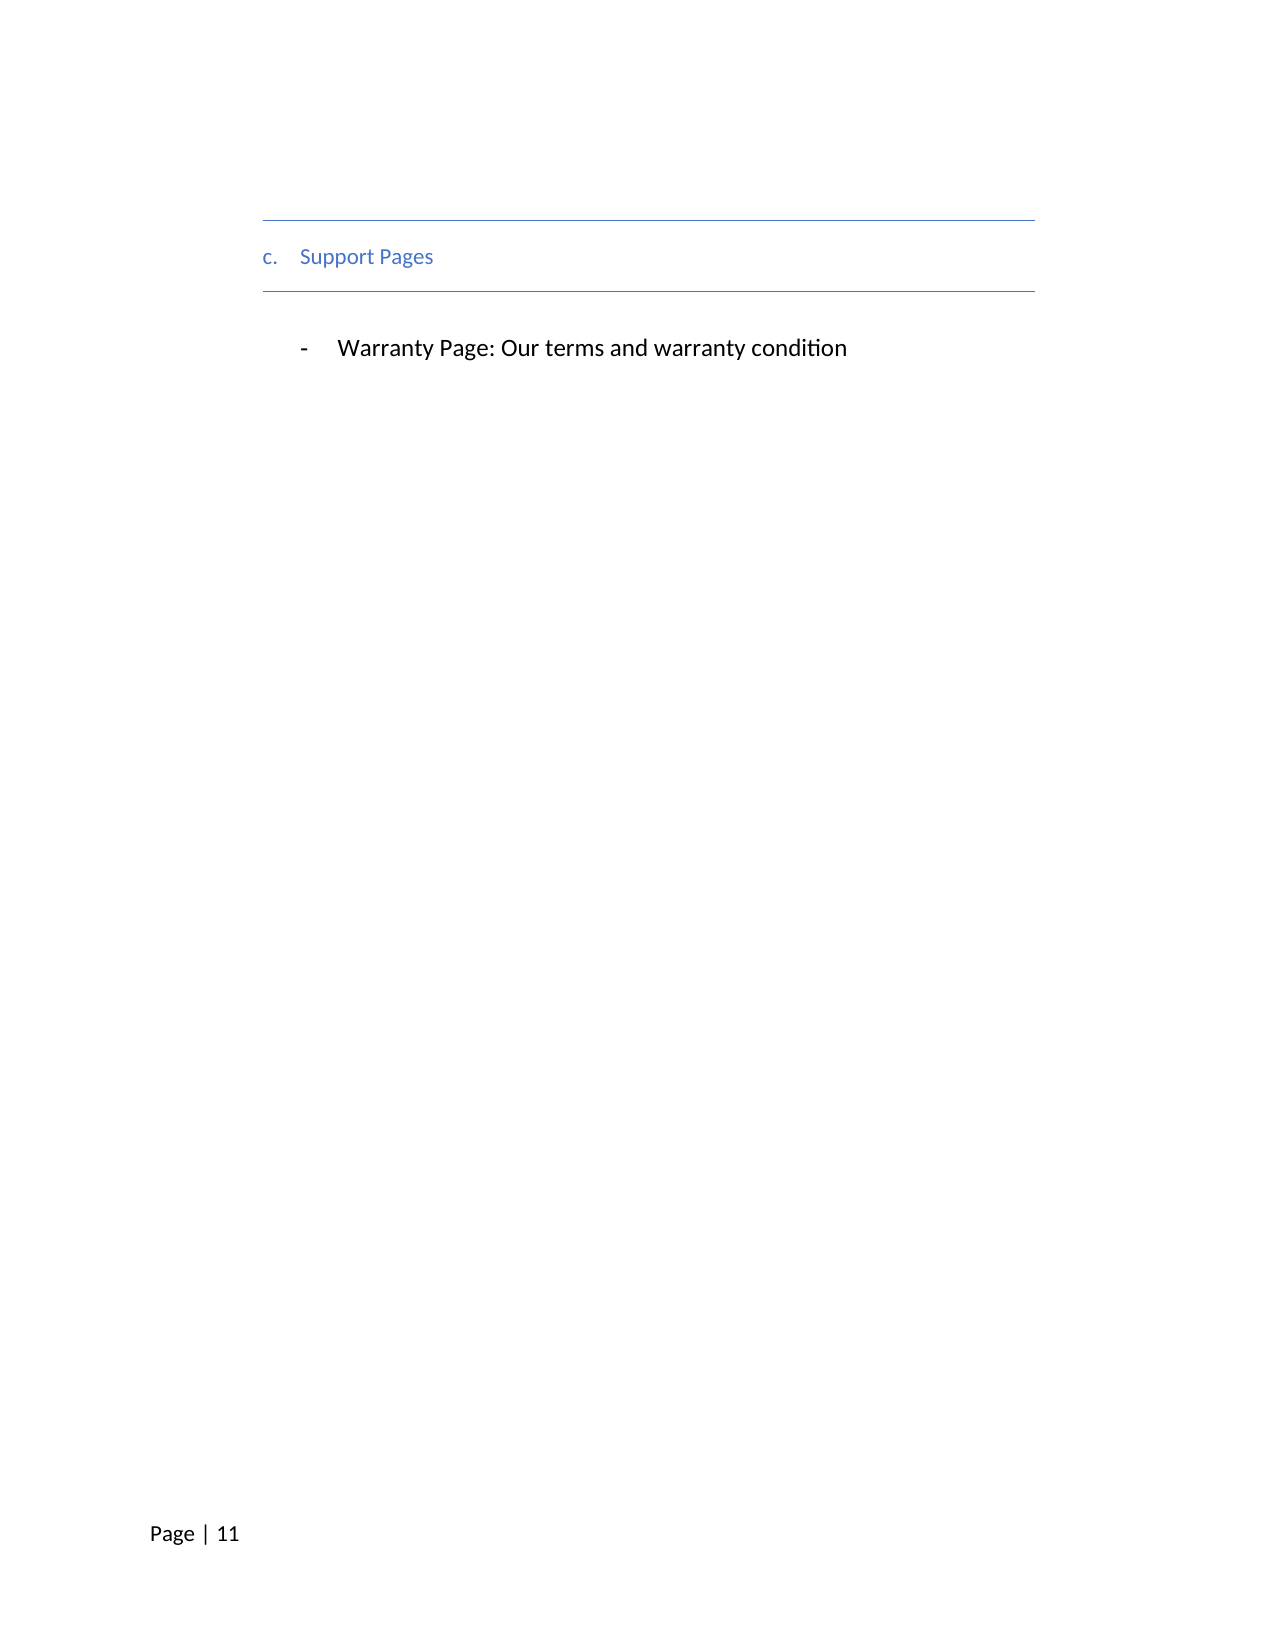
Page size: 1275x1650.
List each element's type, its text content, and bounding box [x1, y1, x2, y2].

list Support Pages [262, 221, 1035, 292]
list Warranty Page: Our terms and warranty condition [300, 332, 1125, 362]
